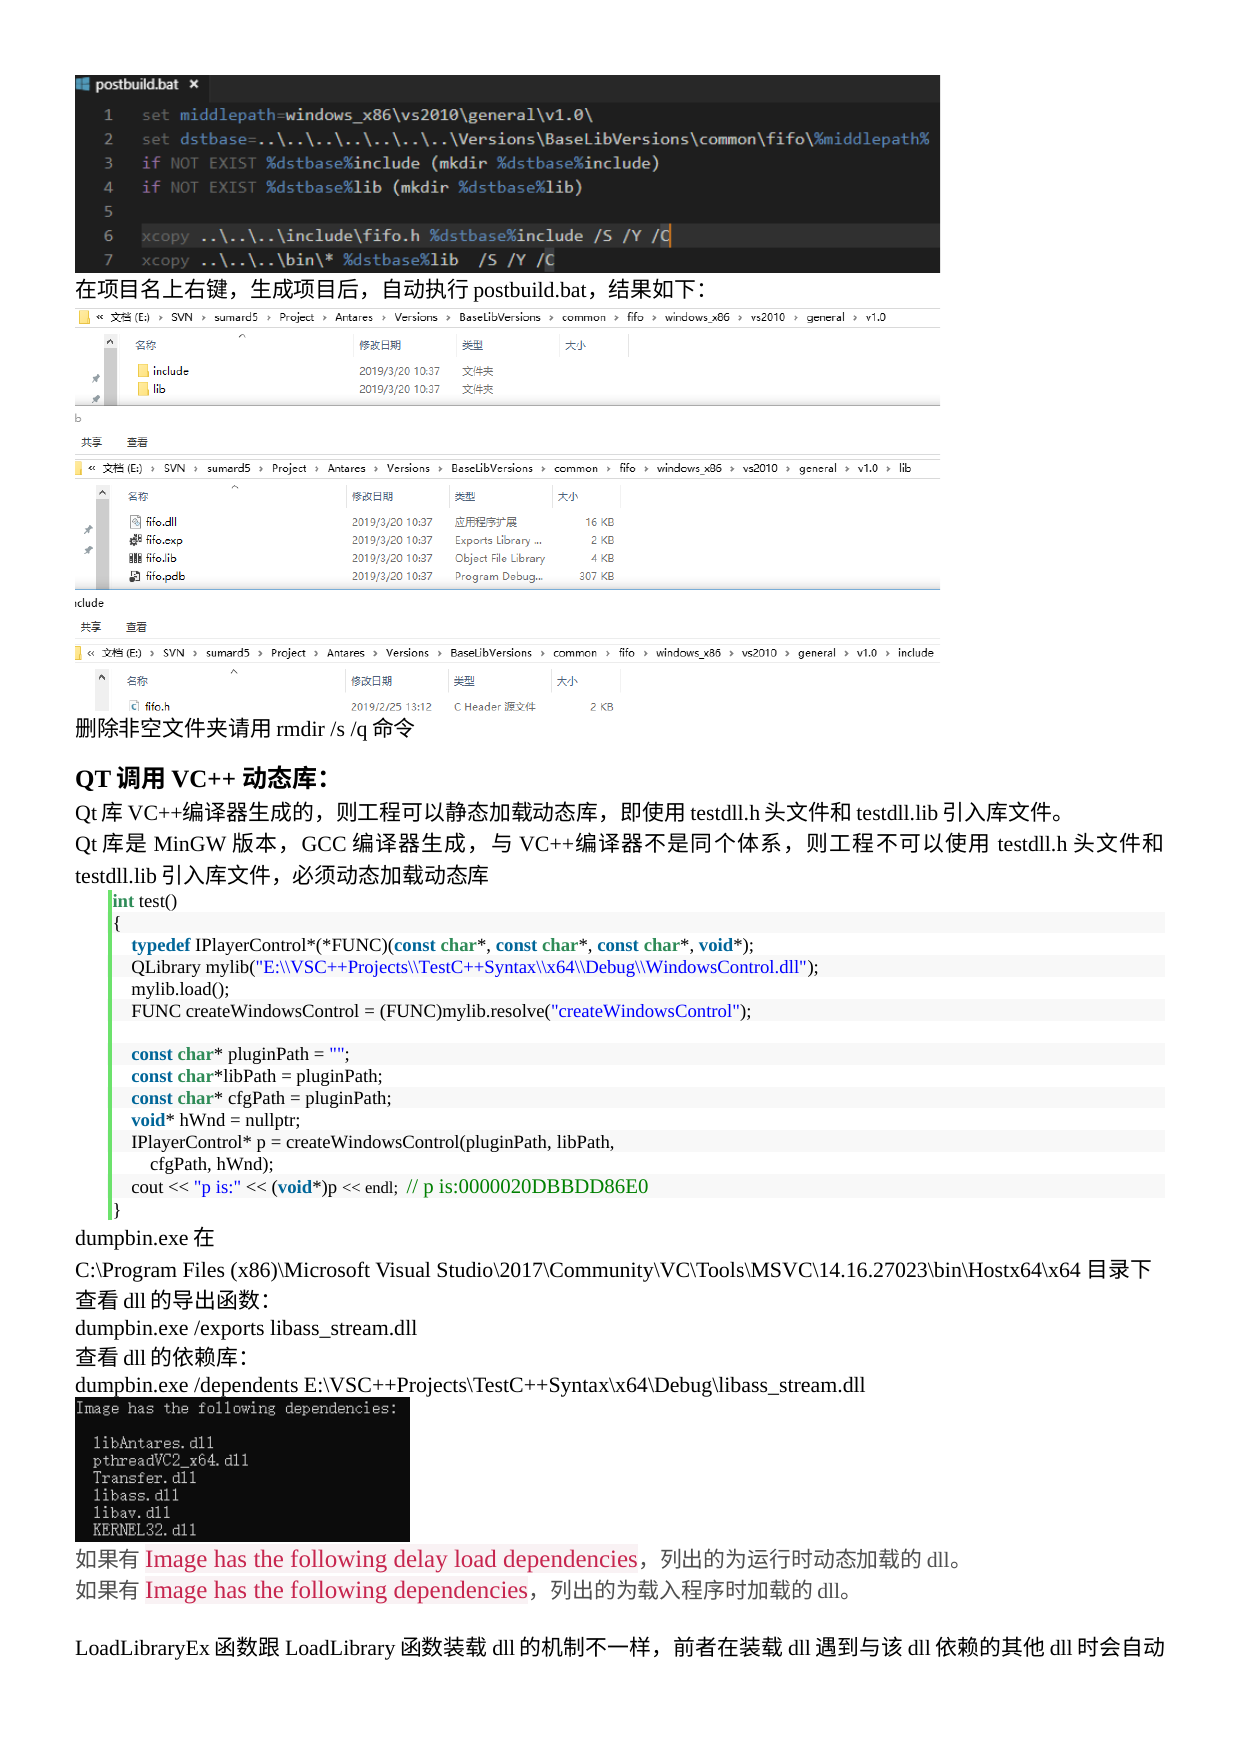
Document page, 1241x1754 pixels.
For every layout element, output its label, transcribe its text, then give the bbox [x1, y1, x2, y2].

text cout << "p is:" << (void*)p << endl; // p is:0000020DBBDD86E0 [112, 1174, 1165, 1198]
text dumpbin.exe /exports libass_stream.dll [75, 1315, 1165, 1340]
text cfgPath, hWnd); [112, 1152, 1165, 1174]
text Qt库是MinGW版本，GCC编译器生成，与VC++编译器不是同个体系，则工程不可以使用testdll.h头文件和testdll.lib引入库文件，必须动态加载动态库 [75, 826, 1165, 890]
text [75, 1630, 1165, 1662]
picture [75, 75, 941, 273]
text C:\Program Files (x86)\Microsoft Visual Studio\2017\Community\VC\Tools\MSVC\14.16.27023\bin\Hostx64\x64目录下 [75, 1252, 1165, 1283]
text dumpbin.exe /dependents E:\VSC++Projects\TestC++Syntax\x64\Debug\libass_stream.dll [75, 1372, 1165, 1397]
text QLibrary mylib("E:\\VSC++Projects\\TestC++Syntax\\x64\\Debug\\WindowsControl.dll"); [112, 955, 1165, 977]
subtitle QT调用VC++ 动态库： [75, 758, 1165, 795]
text IPlayerControl* p = createWindowsControl(pluginPath, libPath, [112, 1130, 1165, 1152]
text } [112, 1198, 1165, 1220]
text const char* cfgPath = pluginPath; [112, 1087, 1165, 1108]
text 删除非空文件夹请用rmdir /s /q命令 [75, 711, 1165, 742]
text { [112, 912, 1165, 933]
text 查看dll的导出函数： [75, 1283, 1165, 1315]
text mylib.load(); [112, 977, 1165, 999]
text const char*libPath = pluginPath; [112, 1065, 1165, 1087]
text typedef IPlayerControl*(*FUNC)(const char*, const char*, const char*, void*); [112, 933, 1165, 955]
text Qt库VC++编译器生成的，则工程可以静态加载动态库，即使用testdll.h头文件和testdll.lib引入库文件。 [75, 795, 1165, 826]
text dumpbin.exe在 [75, 1220, 1165, 1252]
text void* hWnd = nullptr; [112, 1108, 1165, 1130]
text int test() [112, 890, 1165, 912]
text FUNC createWindowsControl = (FUNC)mylib.resolve("createWindowsControl"); [112, 999, 1165, 1021]
text const char* pluginPath = ""; [112, 1043, 1165, 1065]
picture [75, 1397, 410, 1542]
text 查看dll的依赖库： [75, 1340, 1165, 1372]
picture [75, 304, 941, 711]
text 如果有Image has the following delay load dependencies，列出的为运行时动态加载的dll。 如果有Image has the following dependencies，列出的为载入程序时加载的dll。 [75, 1542, 1165, 1605]
text 在项目名上右键，生成项目后，自动执行postbuild.bat，结果如下： [75, 272, 1165, 304]
